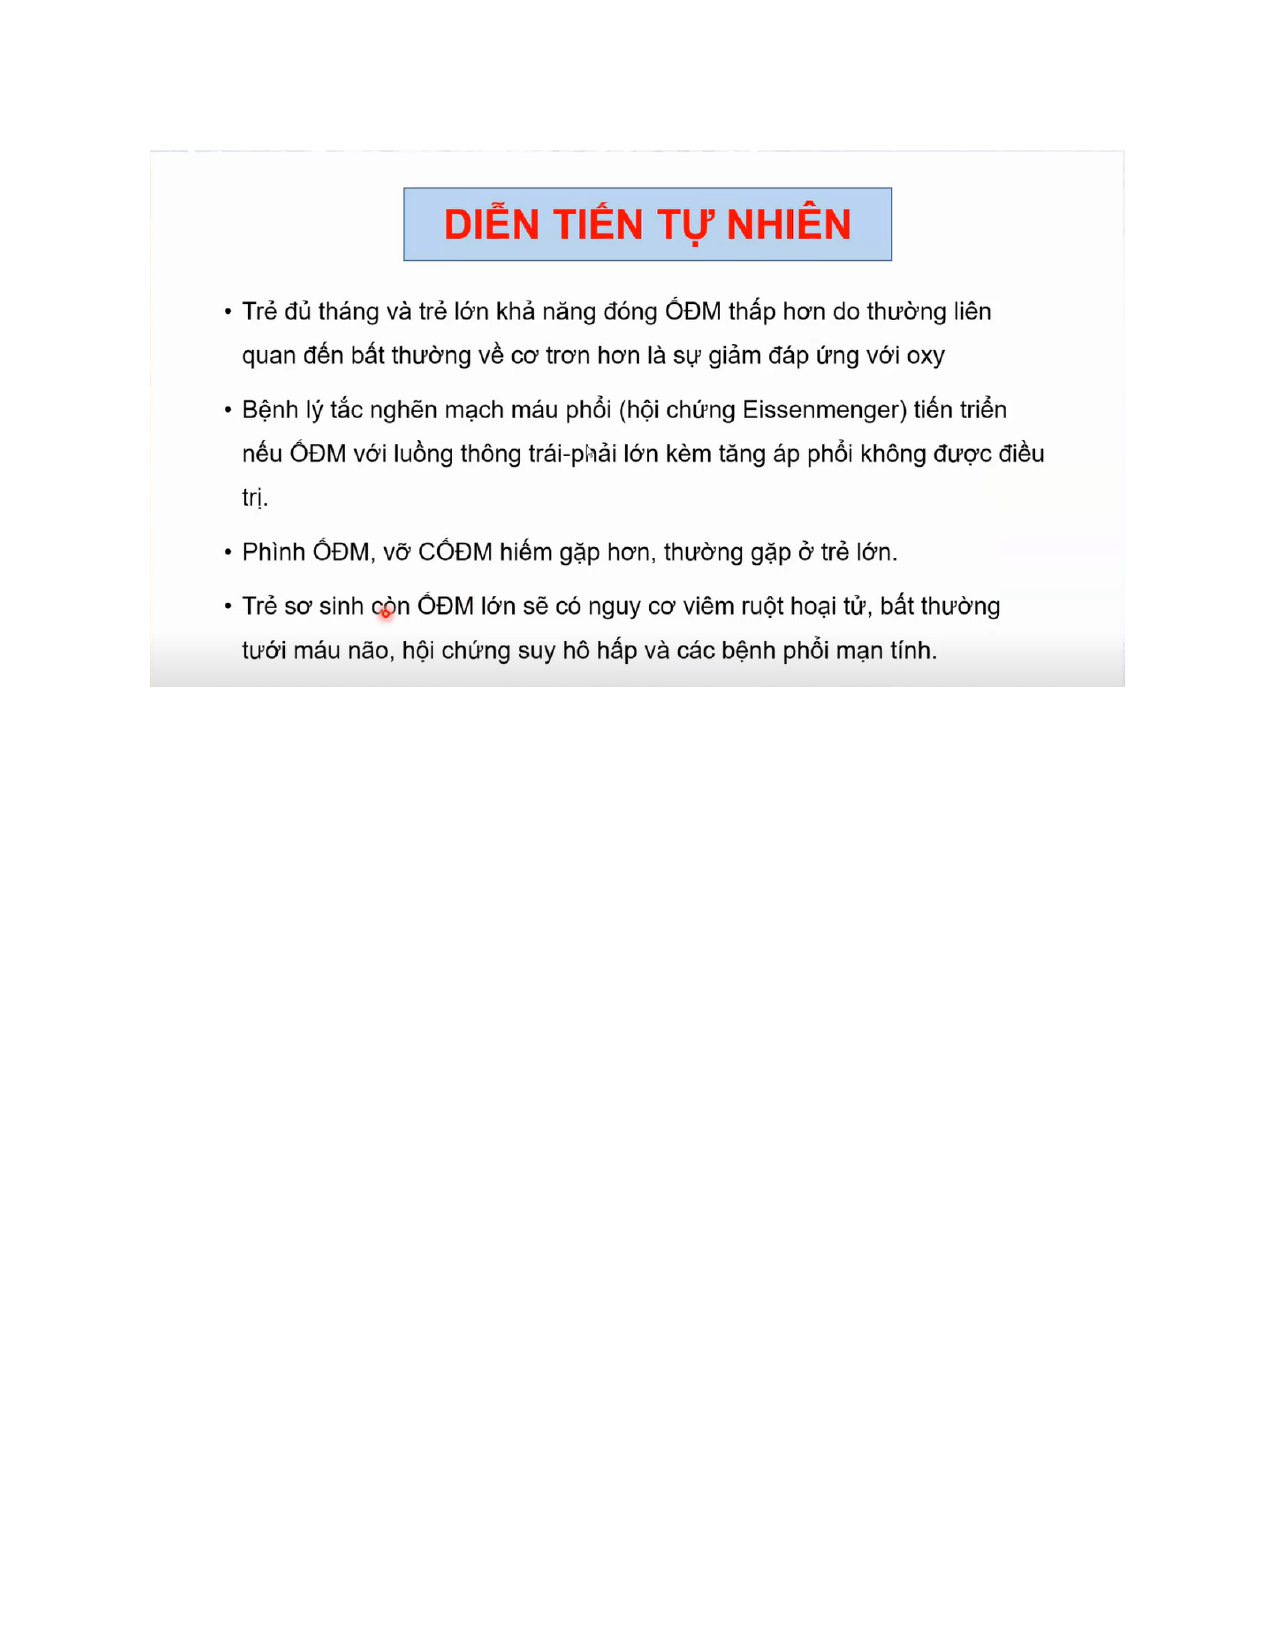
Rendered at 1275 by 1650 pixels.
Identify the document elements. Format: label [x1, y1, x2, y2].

picture [150, 150, 1125, 687]
